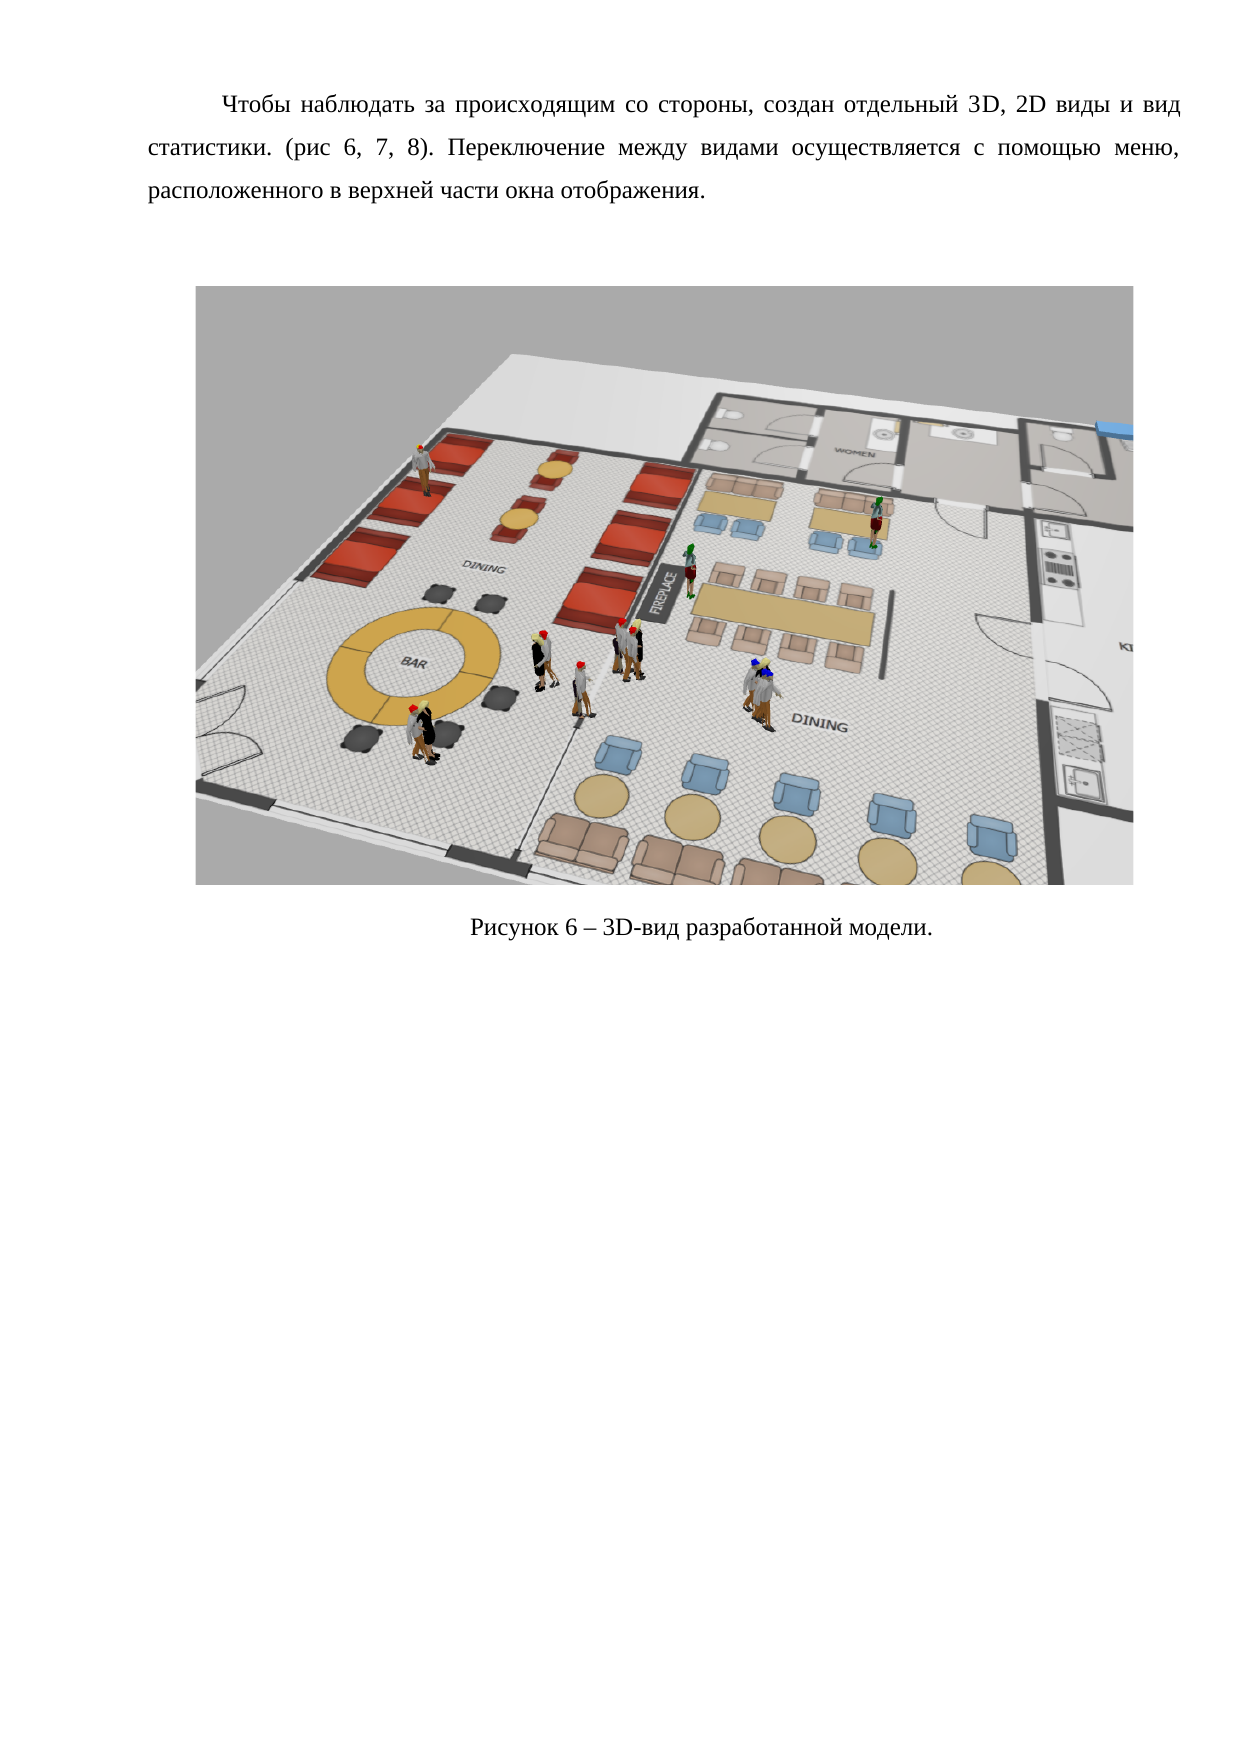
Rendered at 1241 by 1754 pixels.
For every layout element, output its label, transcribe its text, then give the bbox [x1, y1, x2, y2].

text Рисунок 6 – 3D-вид разработанной модели. [148, 912, 1181, 940]
text Чтобы наблюдать за происходящим со стороны, создан отдельный 3D, 2D виды и вид статистики. (рис 6, 7, 8). Переключение между видами осуществляется с помощью меню, расположенного в верхней части окна отображения. [148, 89, 1181, 204]
picture [195, 286, 1134, 885]
